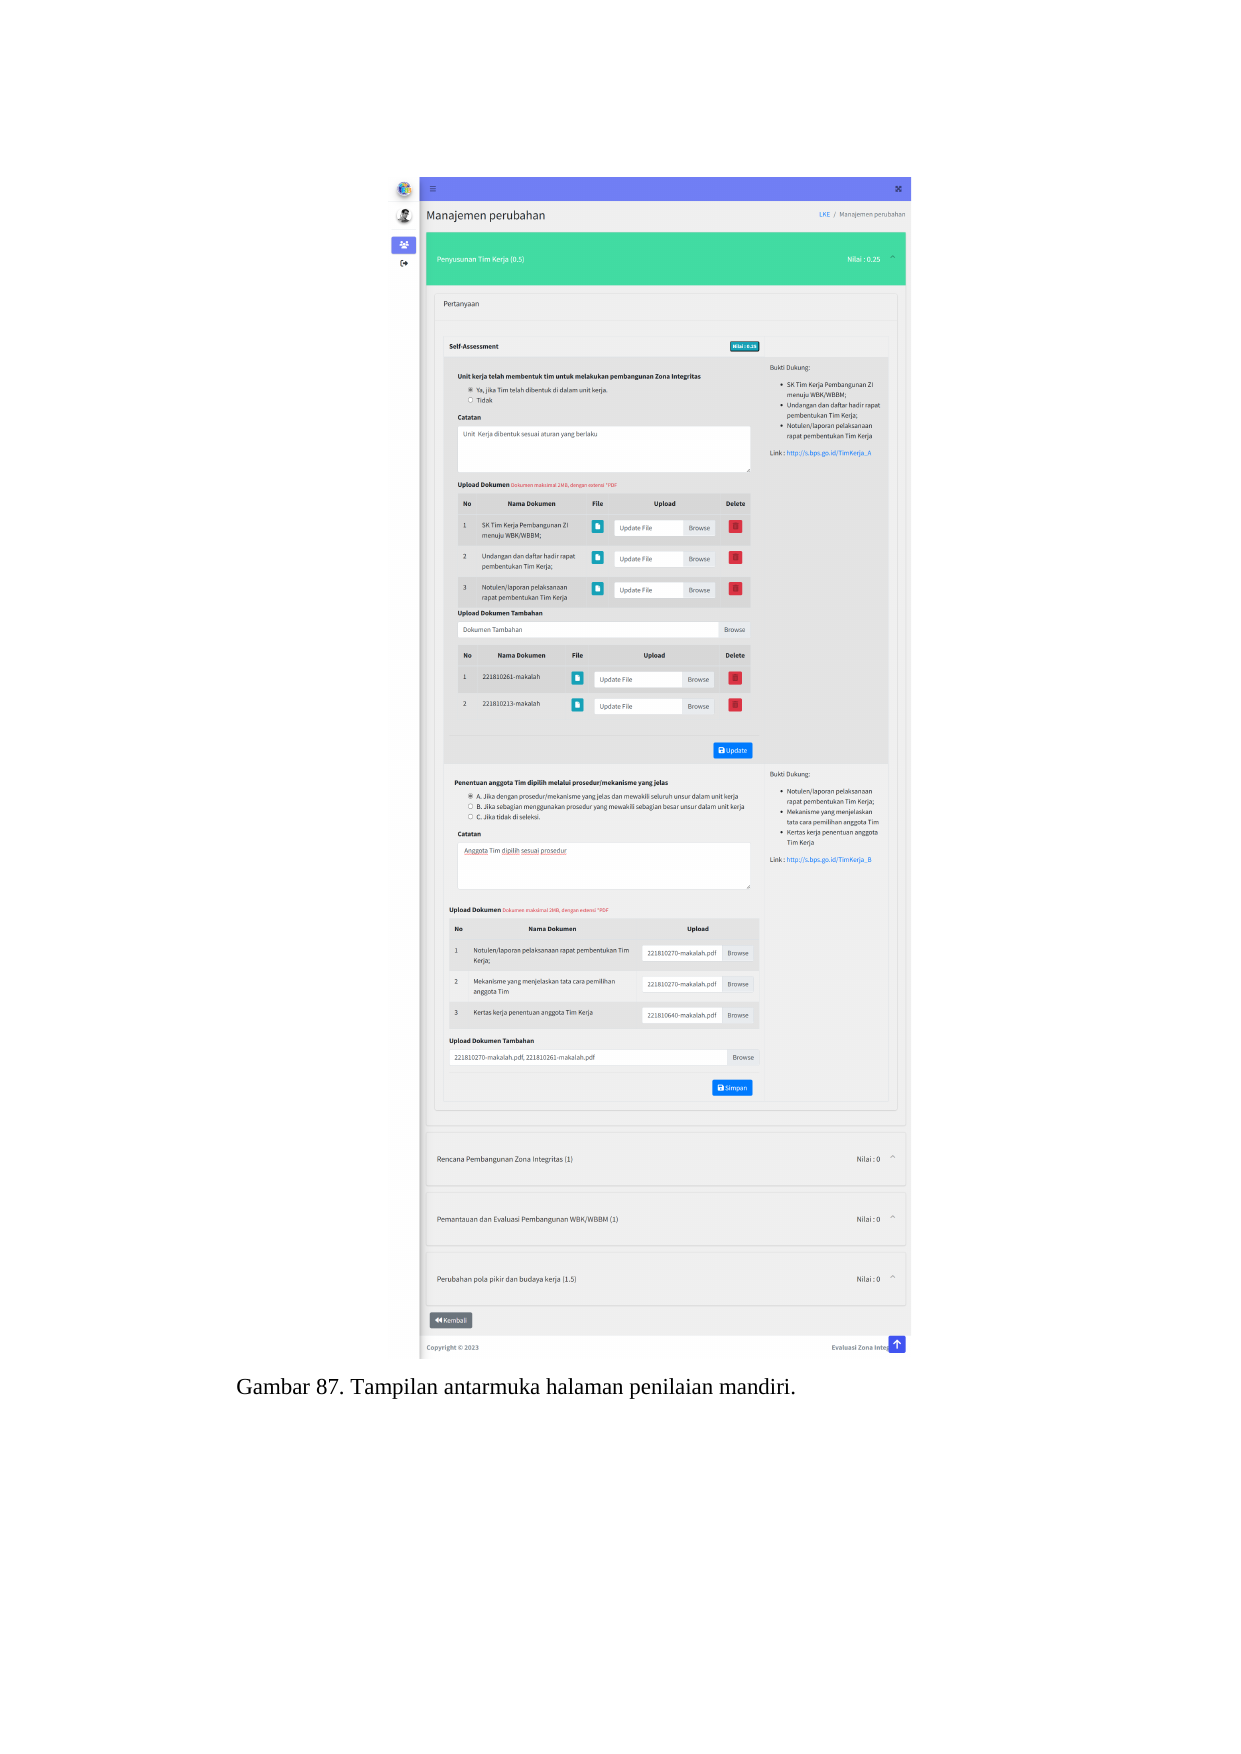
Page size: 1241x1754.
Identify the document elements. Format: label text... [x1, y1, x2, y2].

picture [388, 177, 912, 1359]
text Gambar 87. Tampilan antarmuka halaman penilaian mandiri. [236, 1373, 1063, 1399]
